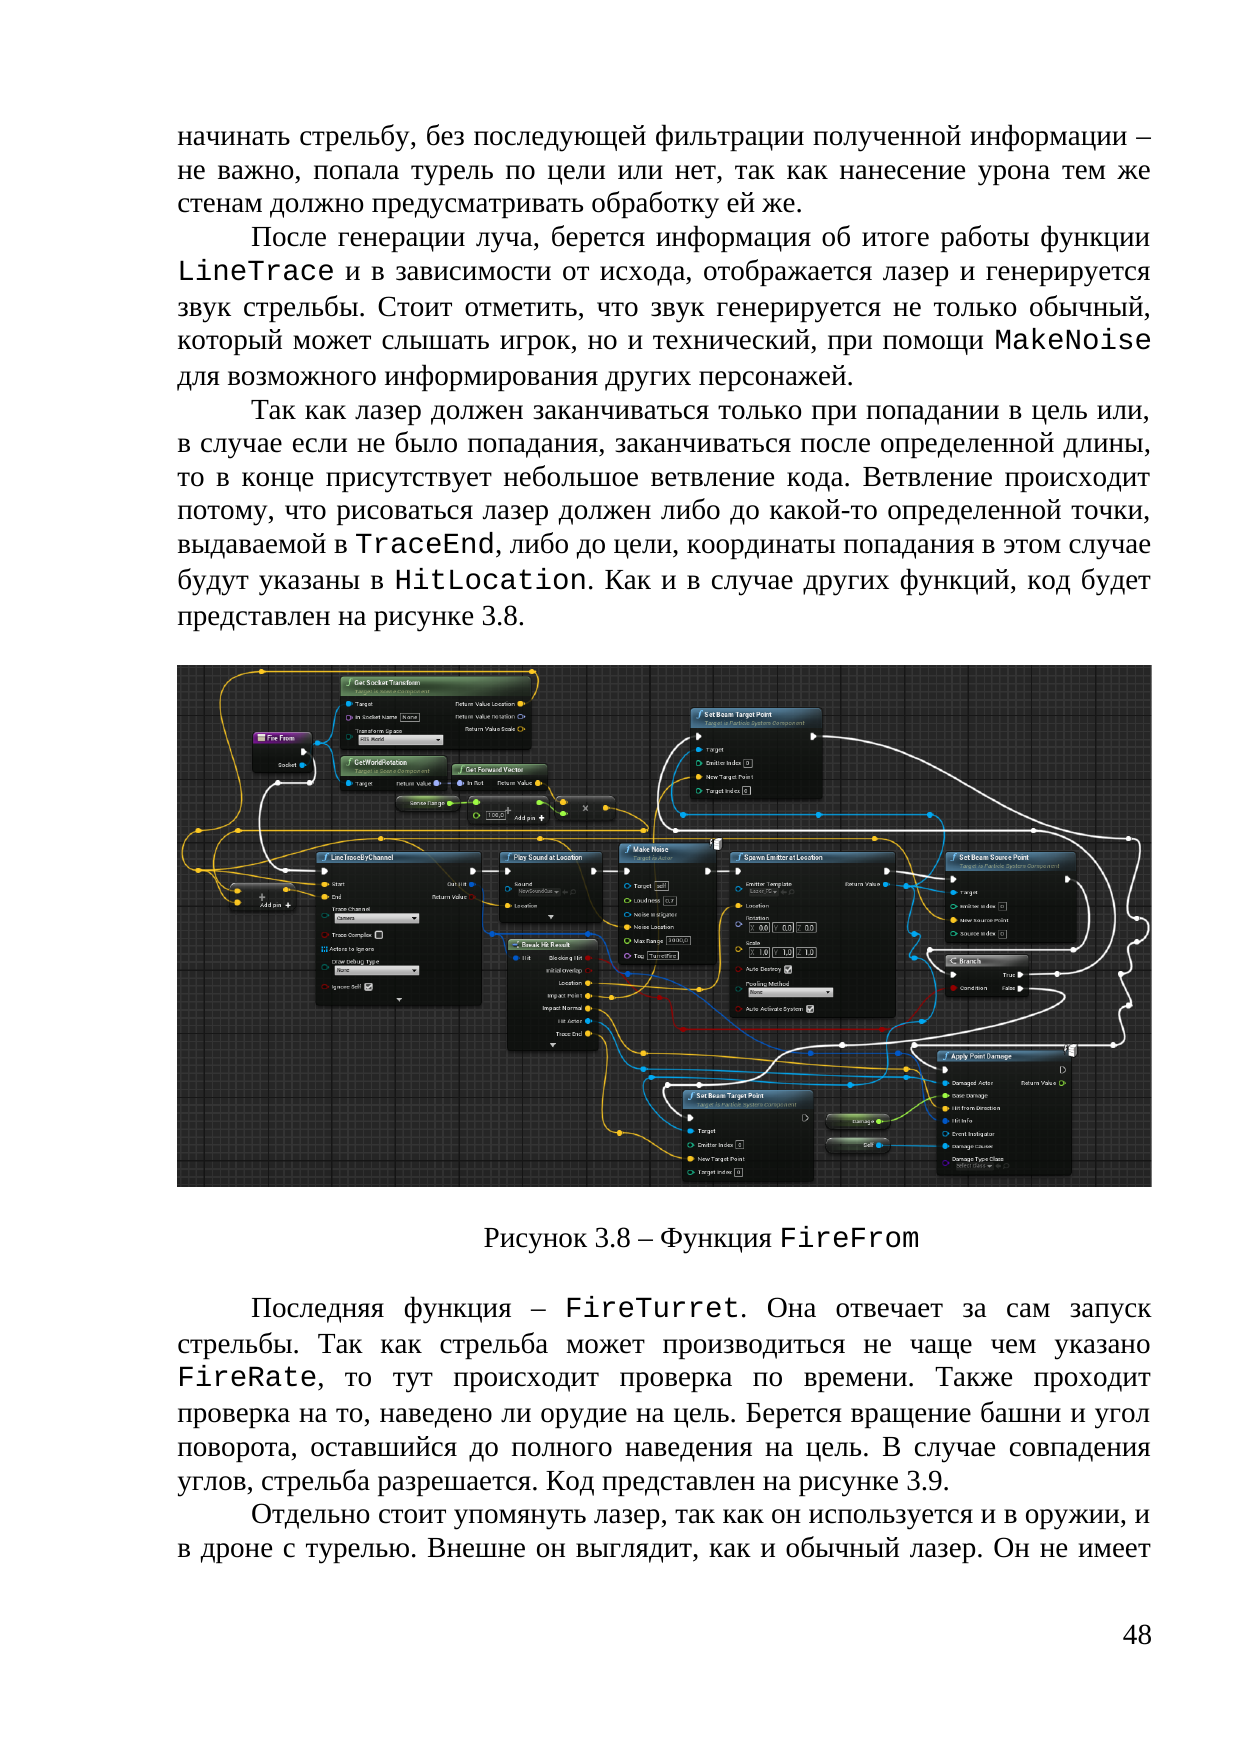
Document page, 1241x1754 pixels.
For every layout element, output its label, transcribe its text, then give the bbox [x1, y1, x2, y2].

text Так как лазер должен заканчиваться только при попадании в цель или, в случае если не было попадания, заканчиваться после определенной длины, то в конце присутствует небольшое ветвление кода. Ветвление происходит потому, что рисоваться лазер должен либо до какой-то определенной точки, выдаваемой в TraceEnd, либо до цели, координаты попадания в этом случае будут указаны в HitLocation. Как и в случае других функций, код будет представлен на рисунке 3.8. [177, 392, 1152, 632]
text Рисунок 3.8 – Функция FireFrom [177, 1220, 1152, 1256]
text После генерации луча, берется информация об итоге работы функции LineTrace и в зависимости от исхода, отображается лазер и генерируется звук стрельбы. Стоит отметить, что звук генерируется не только обычный, который может слышать игрок, но и технический, при помощи MakeNoise для возможного информирования других персонажей. [177, 219, 1152, 392]
picture [177, 665, 1152, 1187]
text Последняя функция – FireTurret. Она отвечает за сам запуск стрельбы. Так как стрельба может производиться не чаще чем указано FireRate, то тут происходит проверка по времени. Также проходит проверка на то, наведено ли орудие на цель. Берется вращение башни и угол поворота, оставшийся до полного наведения на цель. В случае совпадения углов, стрельба разрешается. Код представлен на рисунке 3.9. [177, 1290, 1152, 1496]
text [177, 118, 1152, 219]
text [177, 1496, 1152, 1563]
